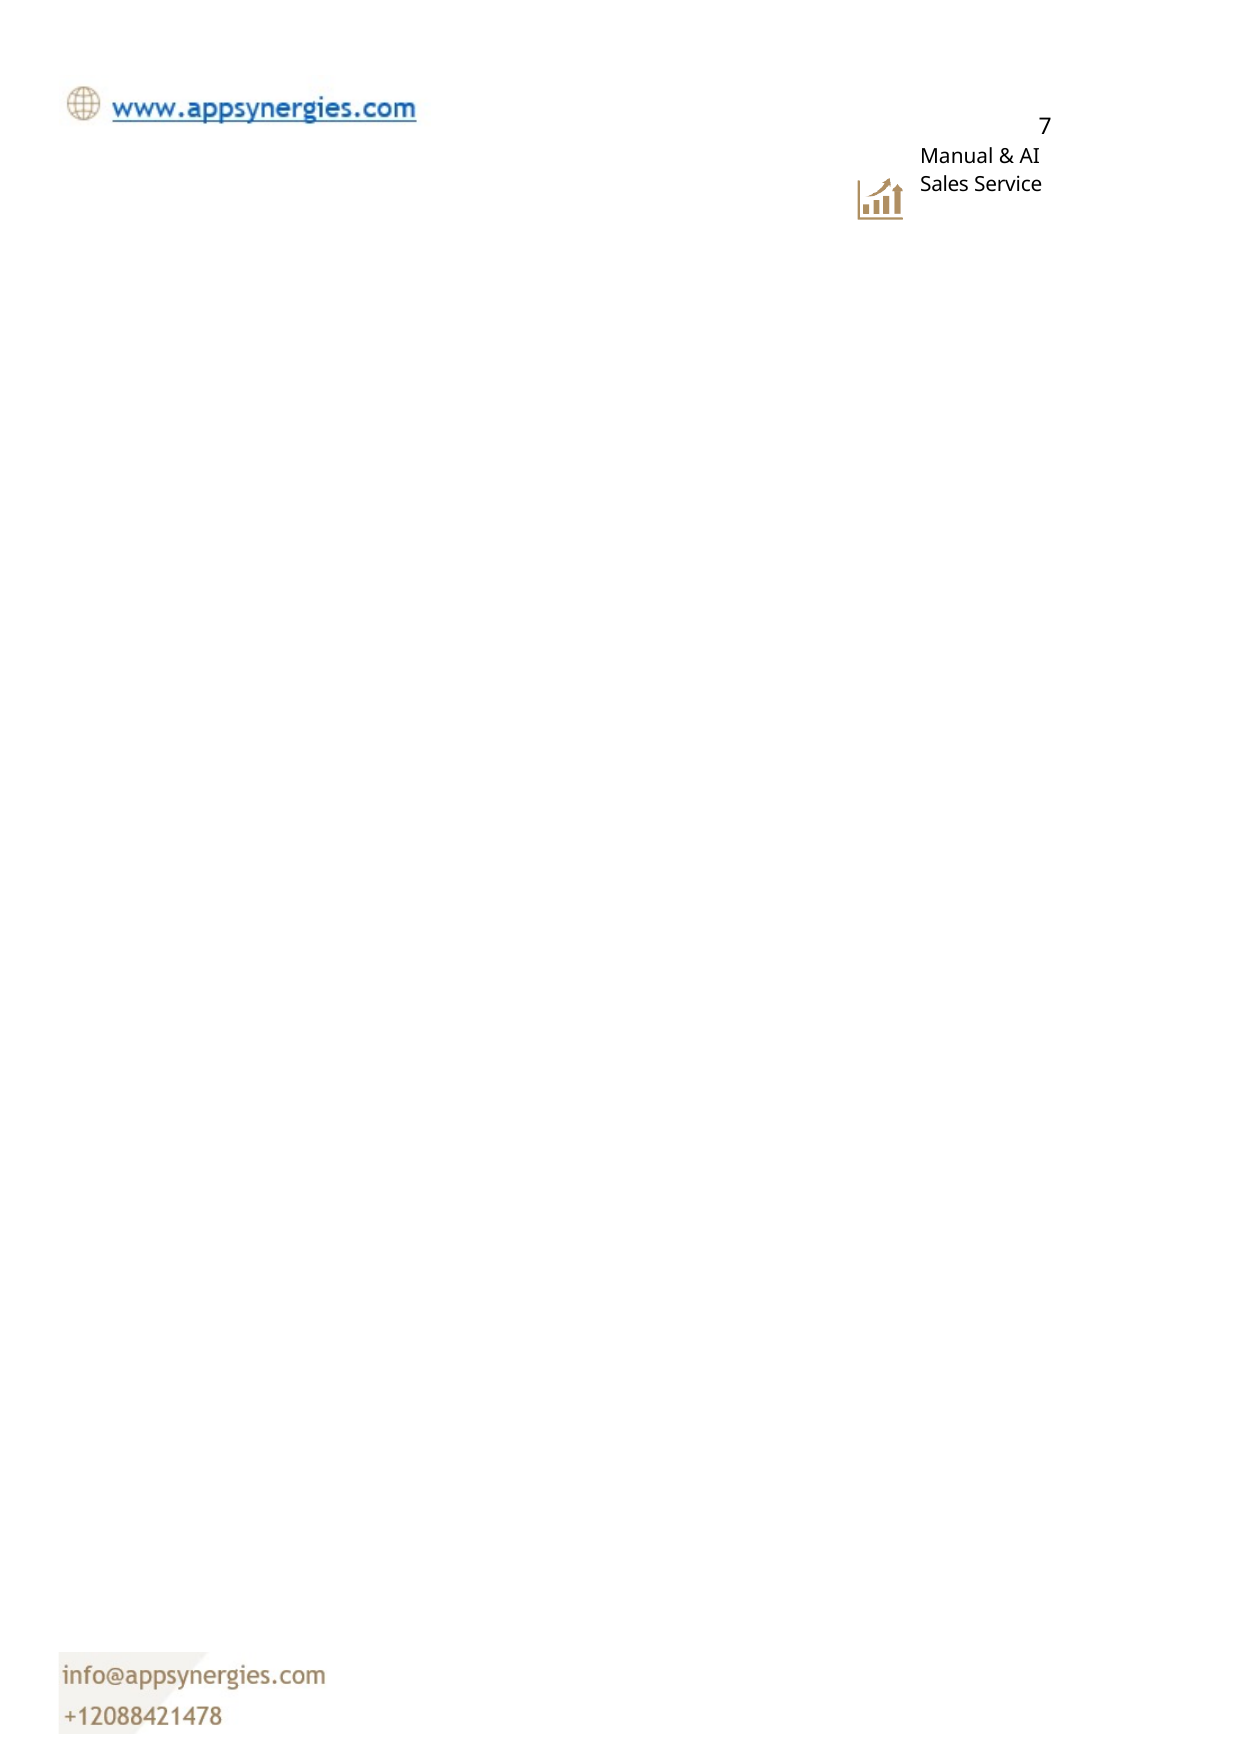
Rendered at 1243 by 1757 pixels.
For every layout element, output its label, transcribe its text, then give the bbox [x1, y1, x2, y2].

picture [864, 178, 903, 214]
text Manual & AI Sales Service [920, 141, 1066, 198]
picture [58, 1652, 328, 1734]
picture [58, 75, 431, 135]
